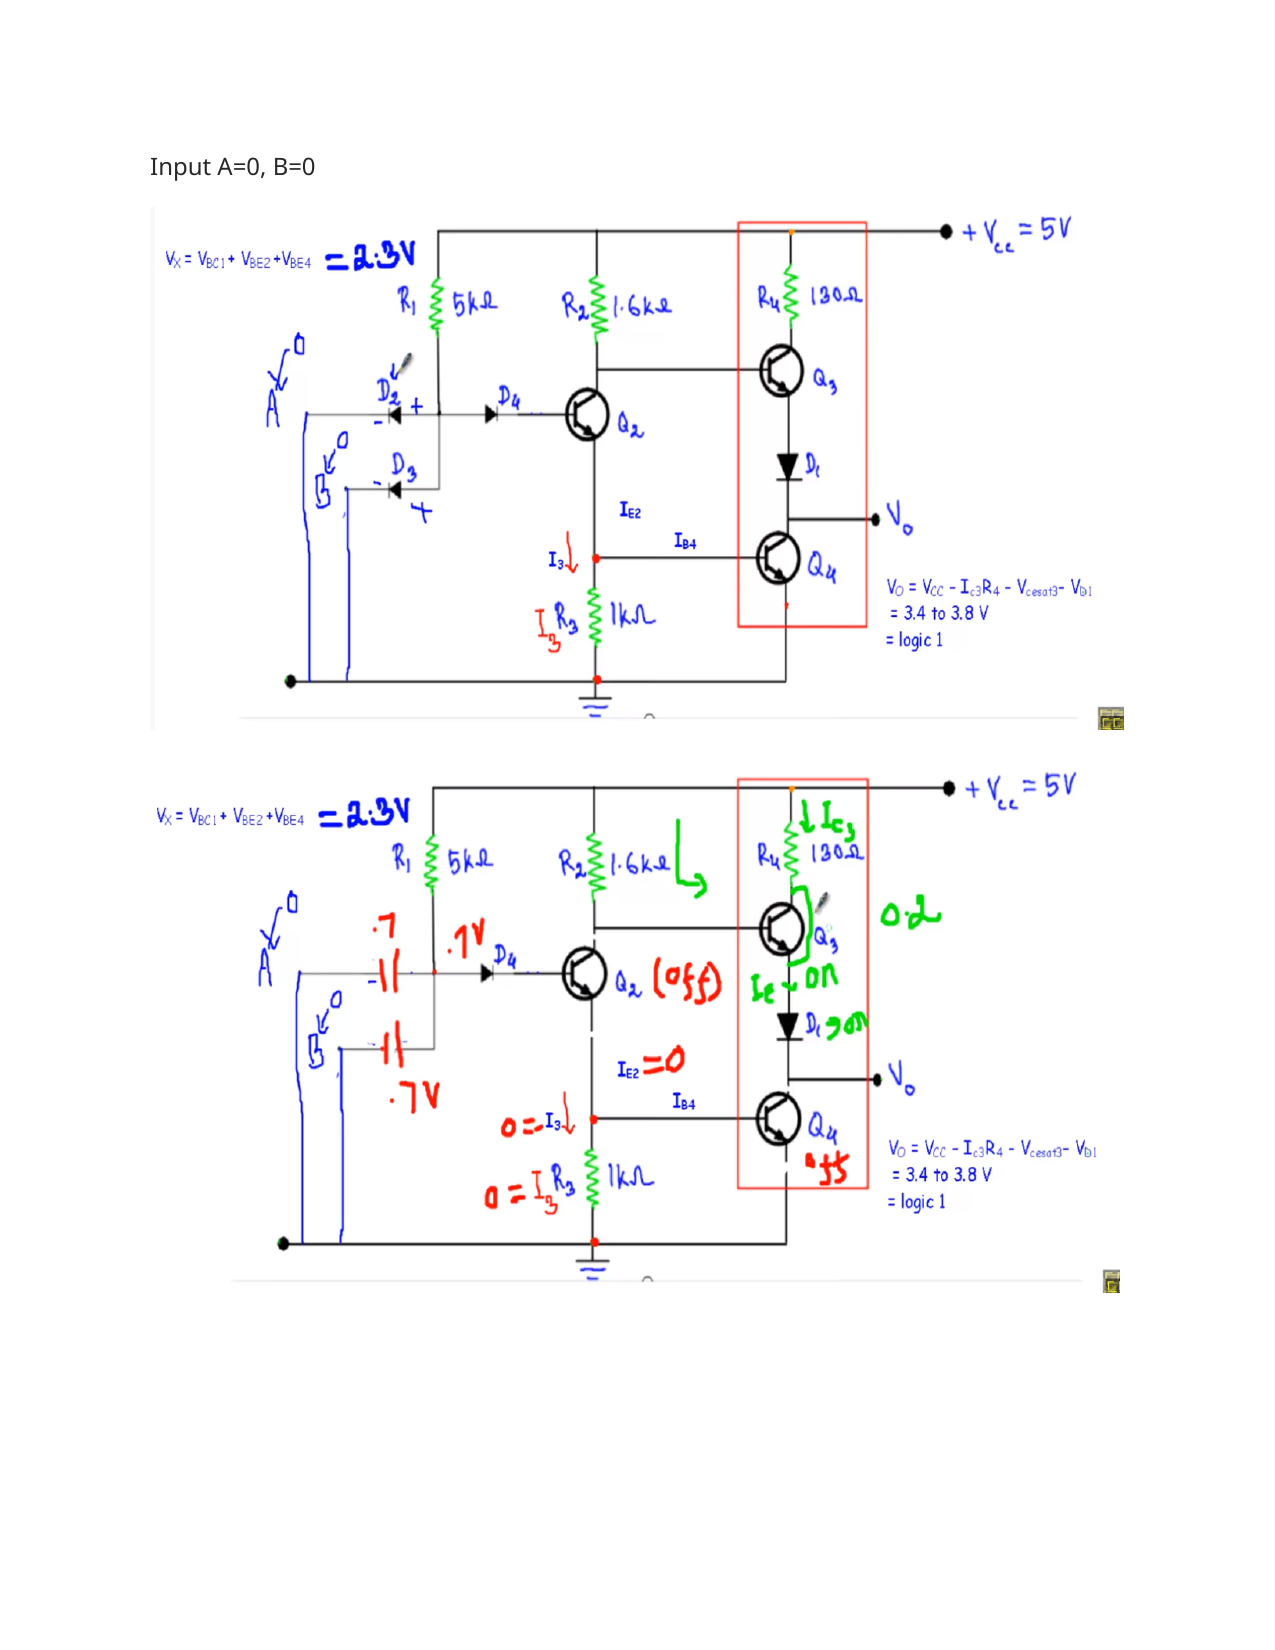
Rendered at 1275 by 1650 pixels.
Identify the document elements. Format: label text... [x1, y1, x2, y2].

picture [150, 754, 1120, 1293]
text Input A=0, B=0 [150, 150, 1125, 183]
picture [150, 207, 1124, 730]
